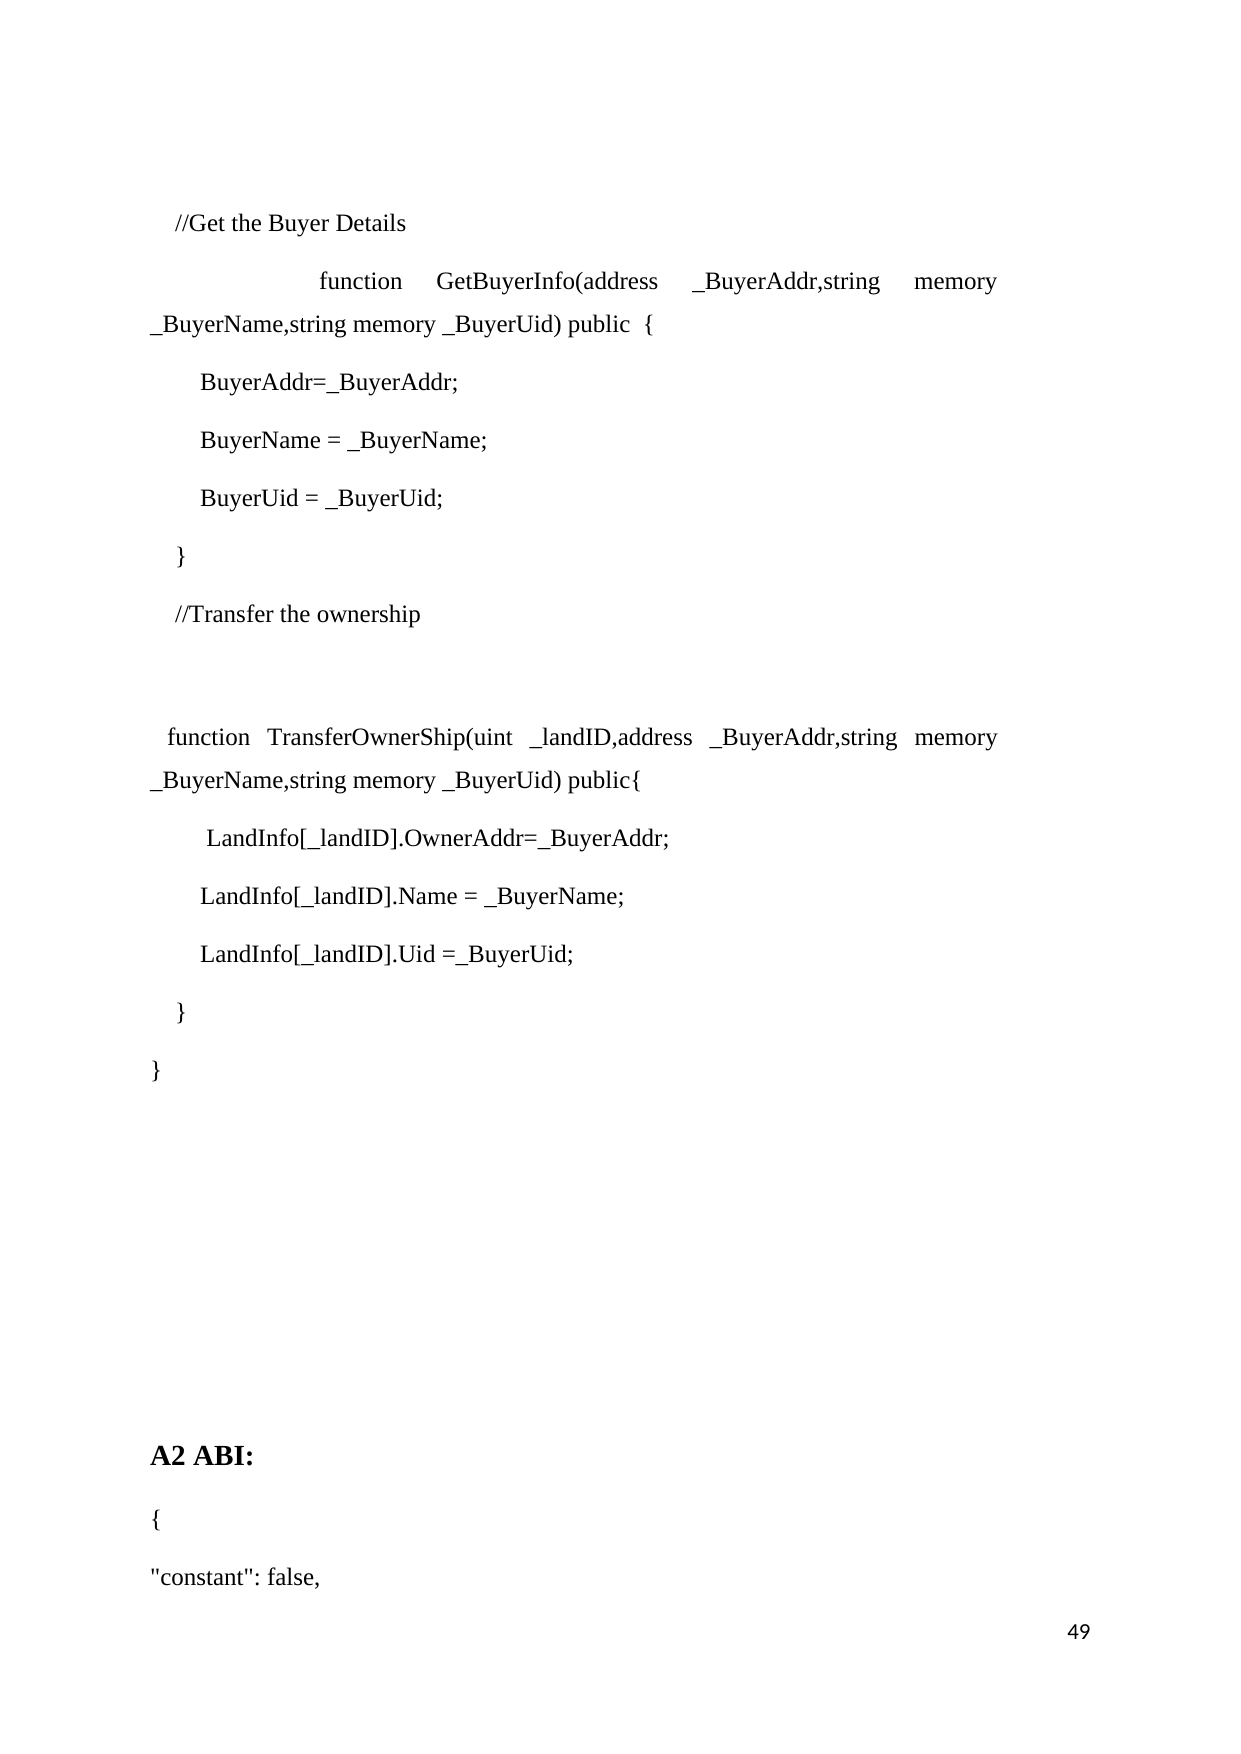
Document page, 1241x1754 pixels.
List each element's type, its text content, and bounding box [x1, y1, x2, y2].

text //Transfer the ownership [150, 599, 998, 628]
text BuyerAddr=_BuyerAddr; [150, 367, 998, 396]
text } [150, 541, 998, 570]
text LandInfo[_landID].OwnerAddr=_BuyerAddr; [150, 823, 998, 852]
text LandInfo[_landID].Name = _BuyerName; [150, 881, 998, 910]
text { [150, 1504, 998, 1532]
text A2 ABI: [150, 1438, 998, 1472]
text } [150, 1055, 998, 1084]
text //Get the Buyer Details [150, 208, 998, 237]
text function GetBuyerInfo(address _BuyerAddr,string memory _BuyerName,string memory _BuyerUid) public { [150, 266, 998, 338]
text LandInfo[_landID].Uid =_BuyerUid; [150, 939, 998, 968]
text BuyerName = _BuyerName; [150, 425, 998, 454]
text function TransferOwnerShip(uint _landID,address _BuyerAddr,string memory _BuyerName,string memory _BuyerUid) public{ [150, 722, 998, 794]
text "constant": false, [150, 1562, 998, 1590]
text BuyerUid = _BuyerUid; [150, 483, 998, 512]
text } [150, 997, 998, 1026]
